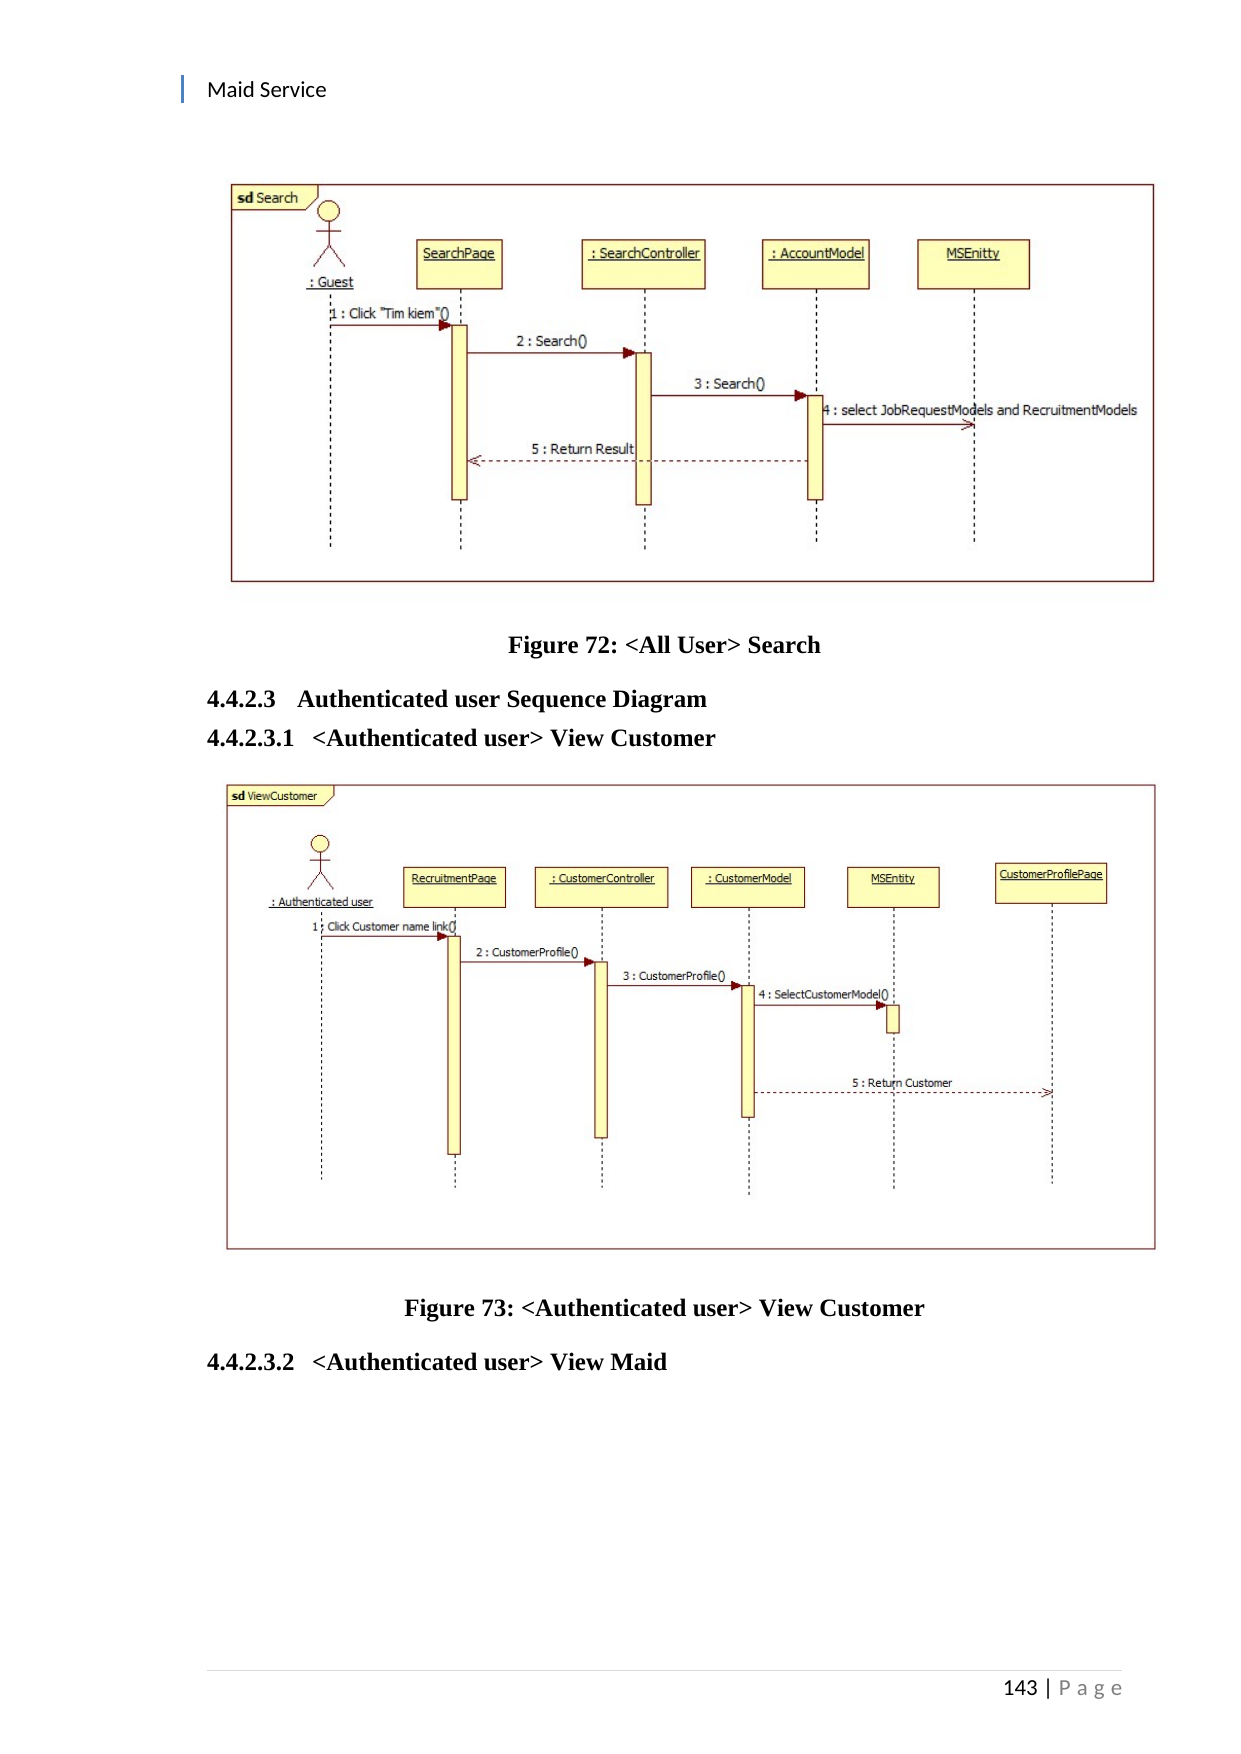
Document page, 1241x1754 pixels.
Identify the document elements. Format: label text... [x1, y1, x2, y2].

subtitle Figure 72: <All User> Search [207, 630, 1122, 659]
subtitle <Authenticated user> View Customer [207, 723, 1122, 752]
subtitle <Authenticated user> View Maid [207, 1347, 1122, 1376]
subtitle Authenticated user Sequence Diagram [207, 684, 1122, 713]
picture [206, 160, 1178, 606]
subtitle Figure 73: <Authenticated user> View Customer [207, 1293, 1122, 1322]
picture [206, 764, 1175, 1269]
